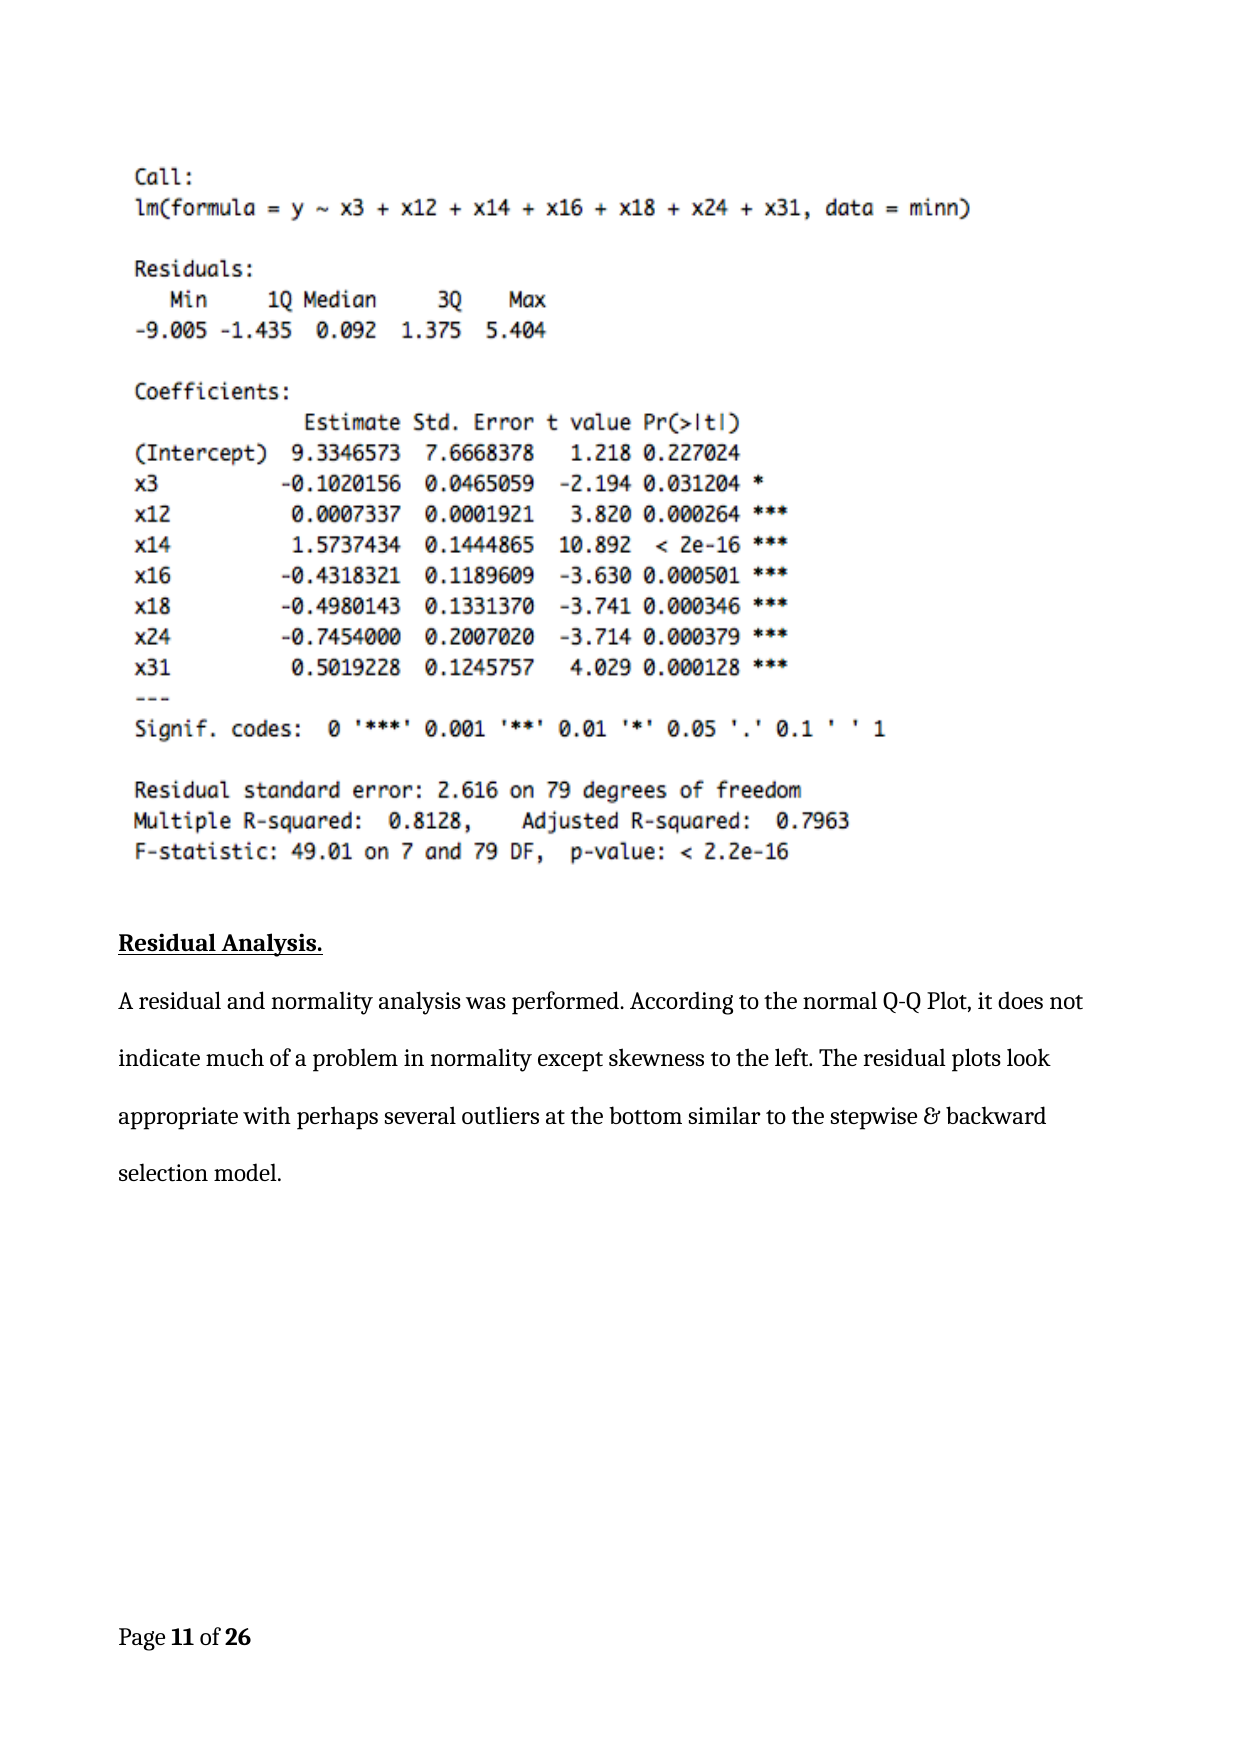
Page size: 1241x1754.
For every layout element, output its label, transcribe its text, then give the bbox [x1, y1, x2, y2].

picture [118, 150, 1000, 901]
text A residual and normality analysis was performed. According to the normal Q-Q Plot, it does not indicate much of a problem in normality except skewness to the left. The residual plots look appropriate with perhaps several outliers at the bottom similar to the stepwise & backward selection model. [118, 987, 1122, 1188]
text Residual Analysis. [118, 929, 1122, 958]
